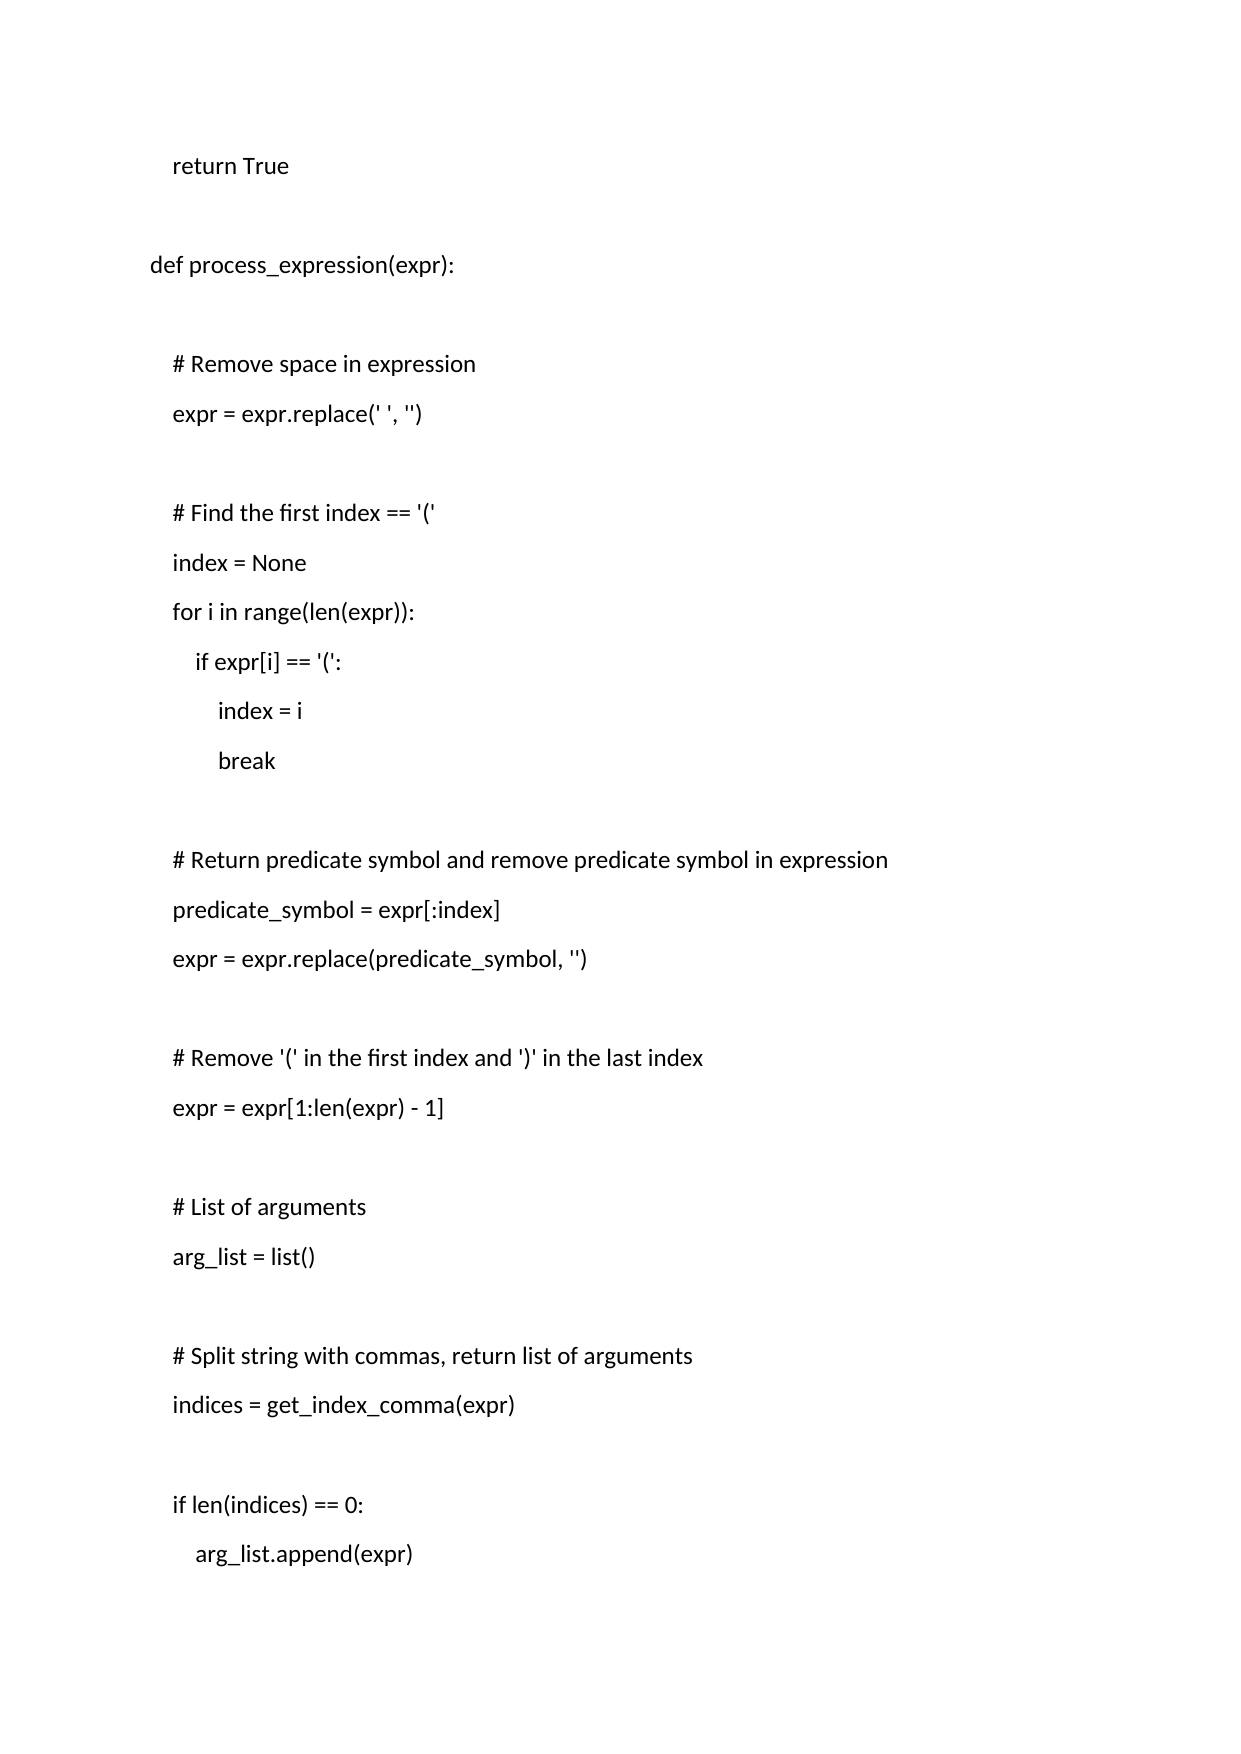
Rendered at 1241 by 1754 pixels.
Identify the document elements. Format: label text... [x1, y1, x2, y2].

text if len(indices) == 0: [150, 1489, 1090, 1519]
text break [150, 745, 1090, 776]
text indices = get_index_comma(expr) [150, 1389, 1090, 1420]
text # Return predicate symbol and remove predicate symbol in expression [150, 844, 1090, 875]
text arg_list = list() [150, 1241, 1090, 1271]
text # Split string with commas, return list of arguments [150, 1340, 1090, 1371]
text # List of arguments [150, 1191, 1090, 1222]
text index = None [150, 547, 1090, 577]
text index = i [150, 695, 1090, 726]
text for i in range(len(expr)): [150, 596, 1090, 627]
text expr = expr[1:len(expr) - 1] [150, 1092, 1090, 1123]
text # Remove space in expression [150, 348, 1090, 379]
text # Find the first index == '(' [150, 497, 1090, 528]
text def process_expression(expr): [150, 249, 1090, 280]
text return True [150, 150, 1090, 181]
text expr = expr.replace(' ', '') [150, 398, 1090, 428]
text predicate_symbol = expr[:index] [150, 894, 1090, 924]
text if expr[i] == '(': [150, 646, 1090, 676]
text expr = expr.replace(predicate_symbol, '') [150, 943, 1090, 974]
text # Remove '(' in the first index and ')' in the last index [150, 1042, 1090, 1073]
text arg_list.append(expr) [150, 1538, 1090, 1569]
